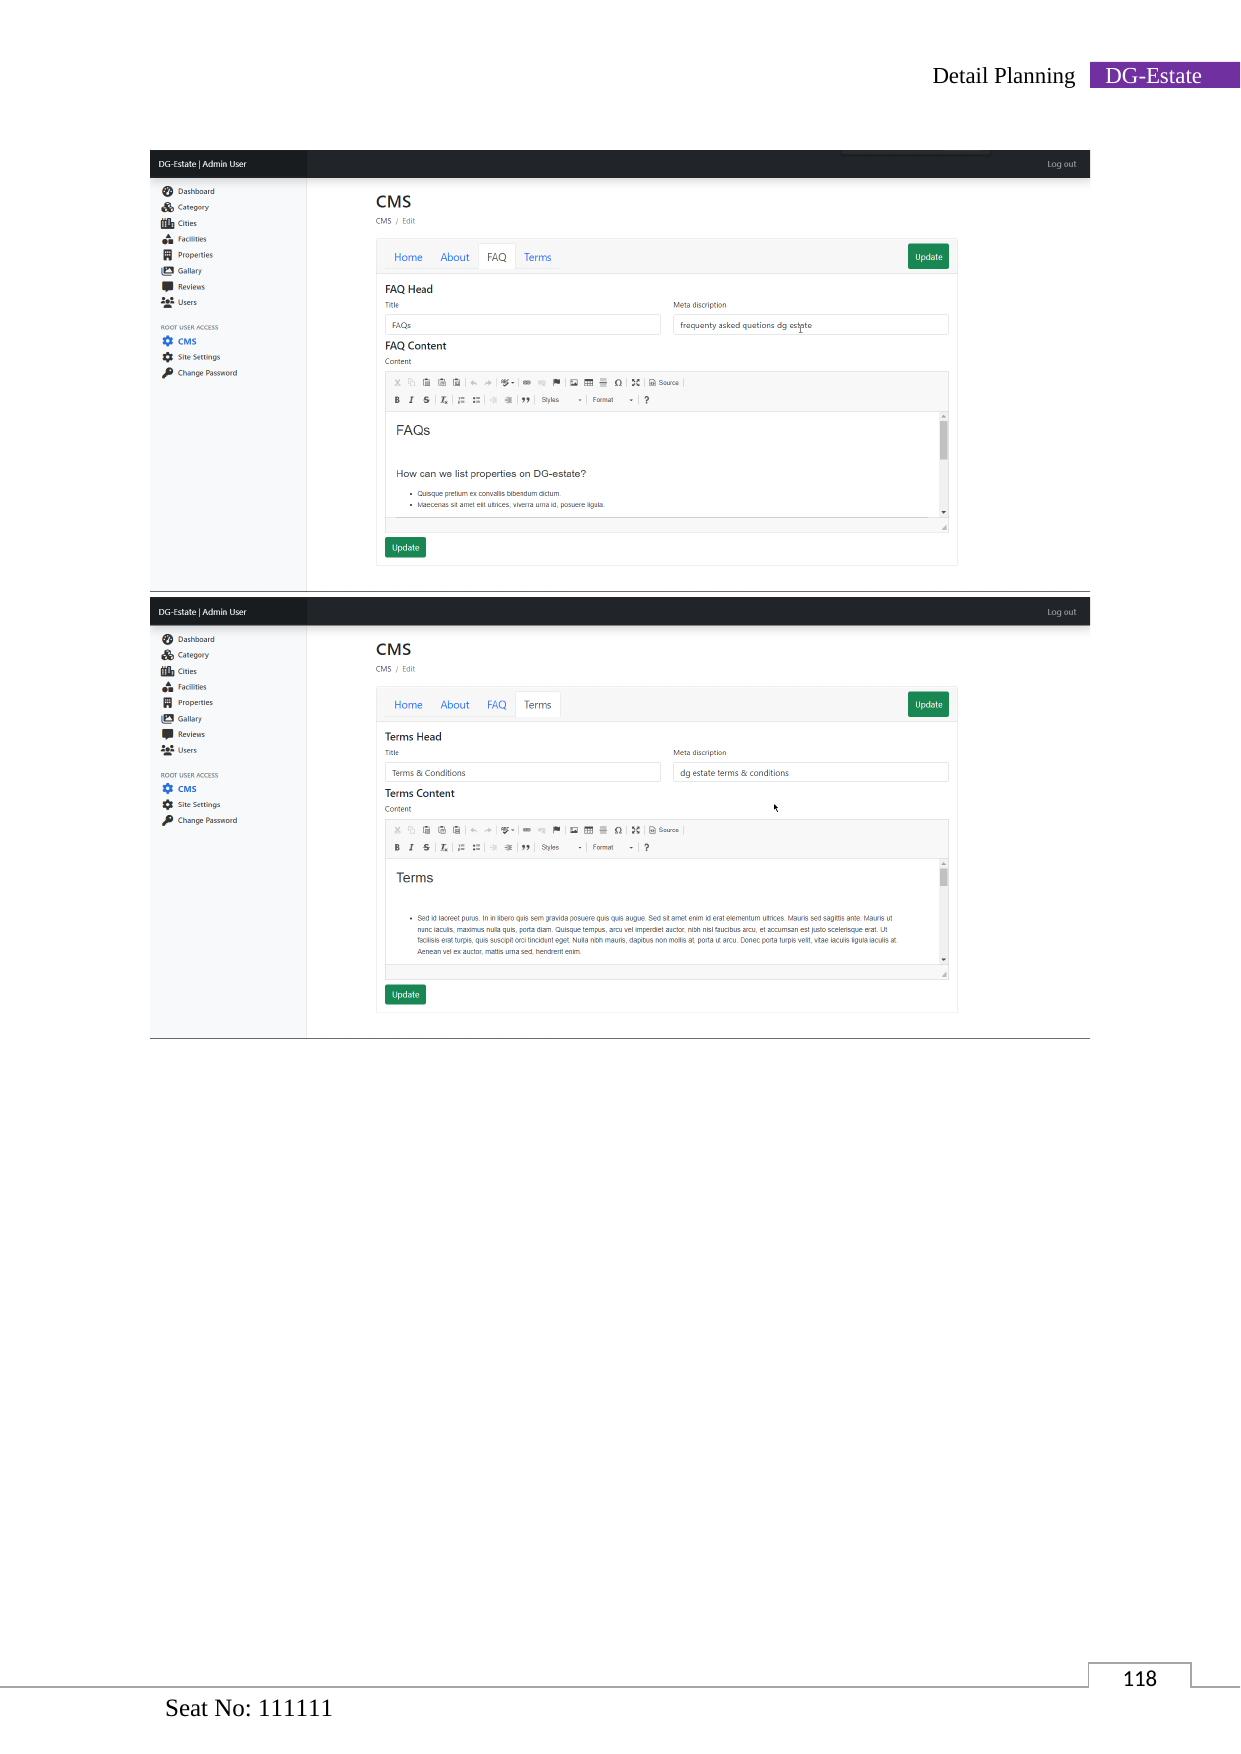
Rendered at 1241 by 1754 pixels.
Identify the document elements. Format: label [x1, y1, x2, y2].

picture [150, 150, 1091, 592]
picture [150, 597, 1091, 1039]
